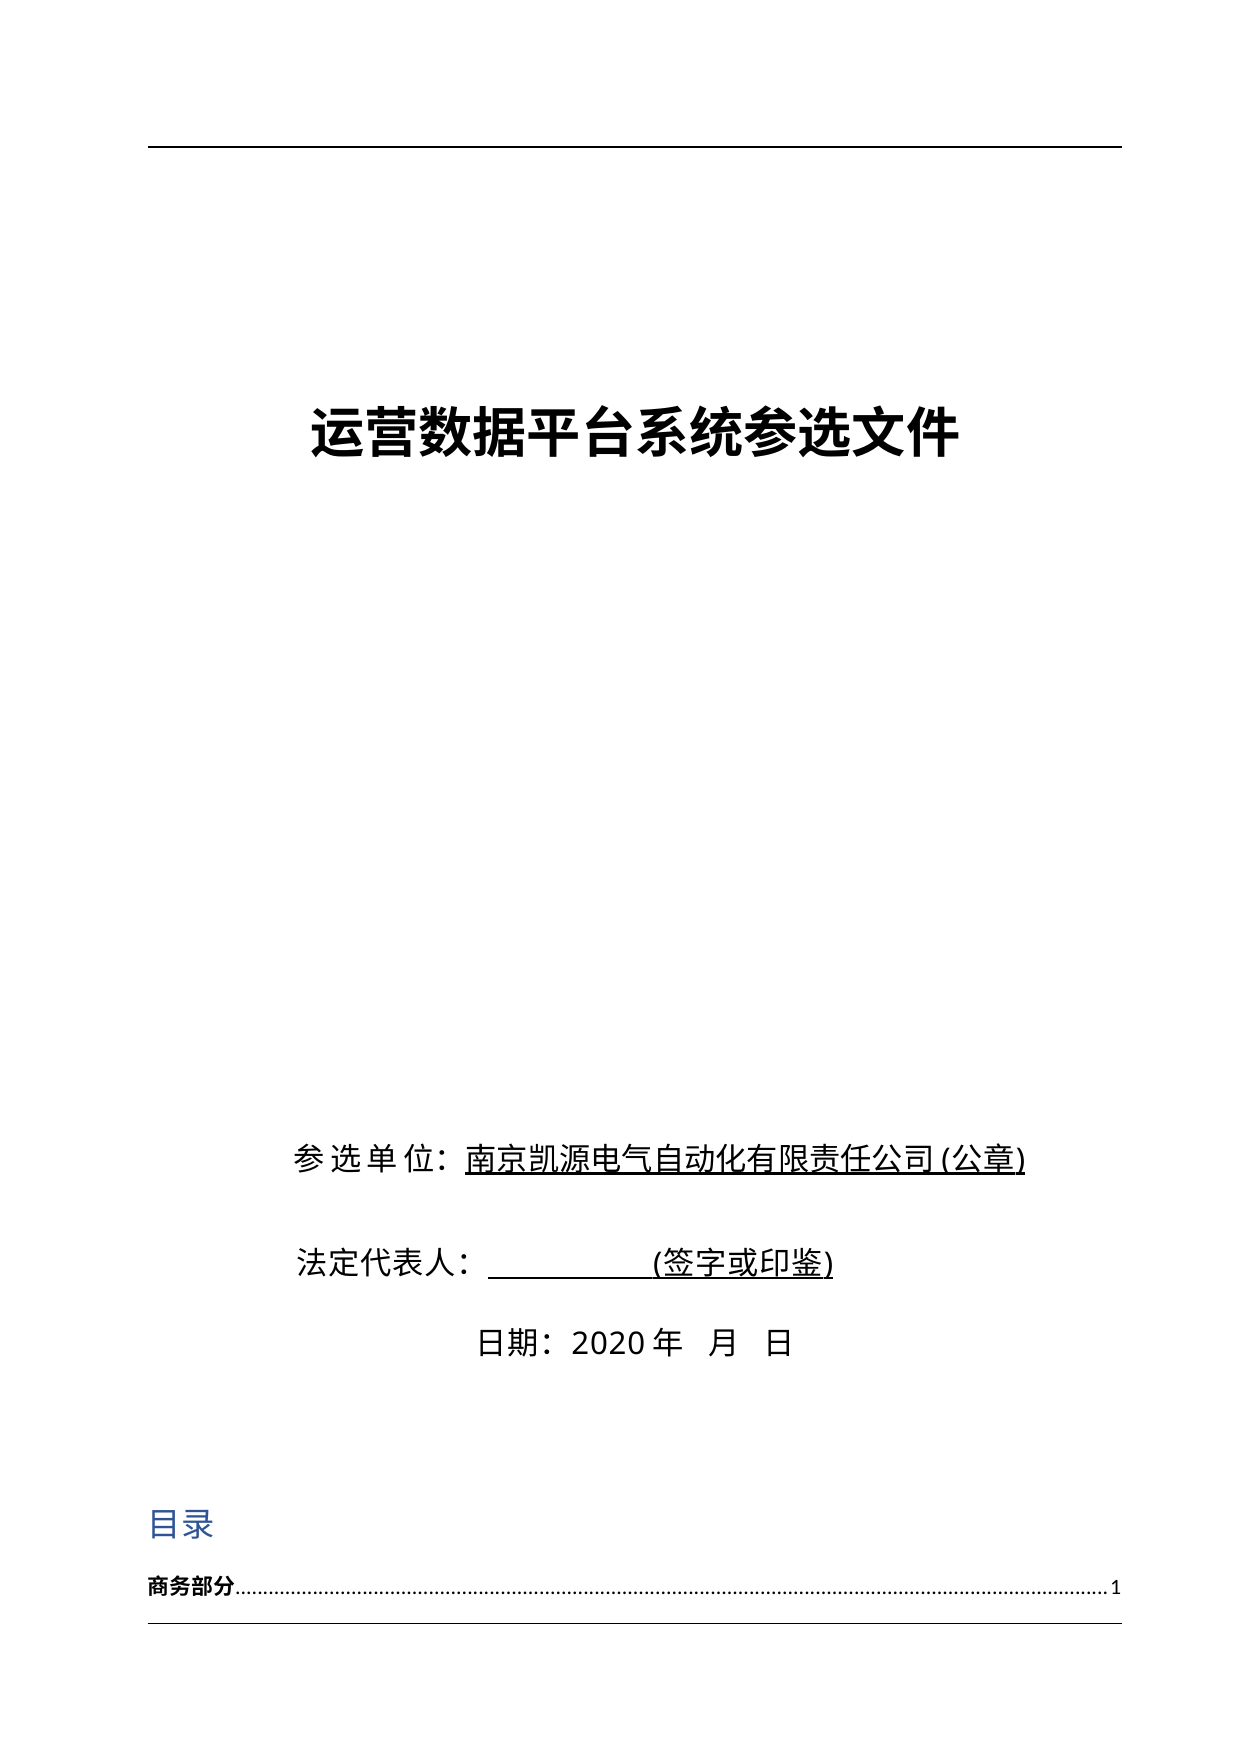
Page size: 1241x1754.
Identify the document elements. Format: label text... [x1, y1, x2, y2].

text 商务部分 1 [148, 1565, 1122, 1605]
text 法定代表人： (签字或印鉴) [148, 1232, 1122, 1284]
text 运营数据平台系统参选文件 [148, 389, 1122, 468]
text 日期：2020年 月 日 [148, 1311, 1122, 1365]
subtitle 目录 [148, 1482, 1122, 1562]
text 参选单位：南京凯源电气自动化有限责任公司 (公章) [148, 1128, 1122, 1180]
